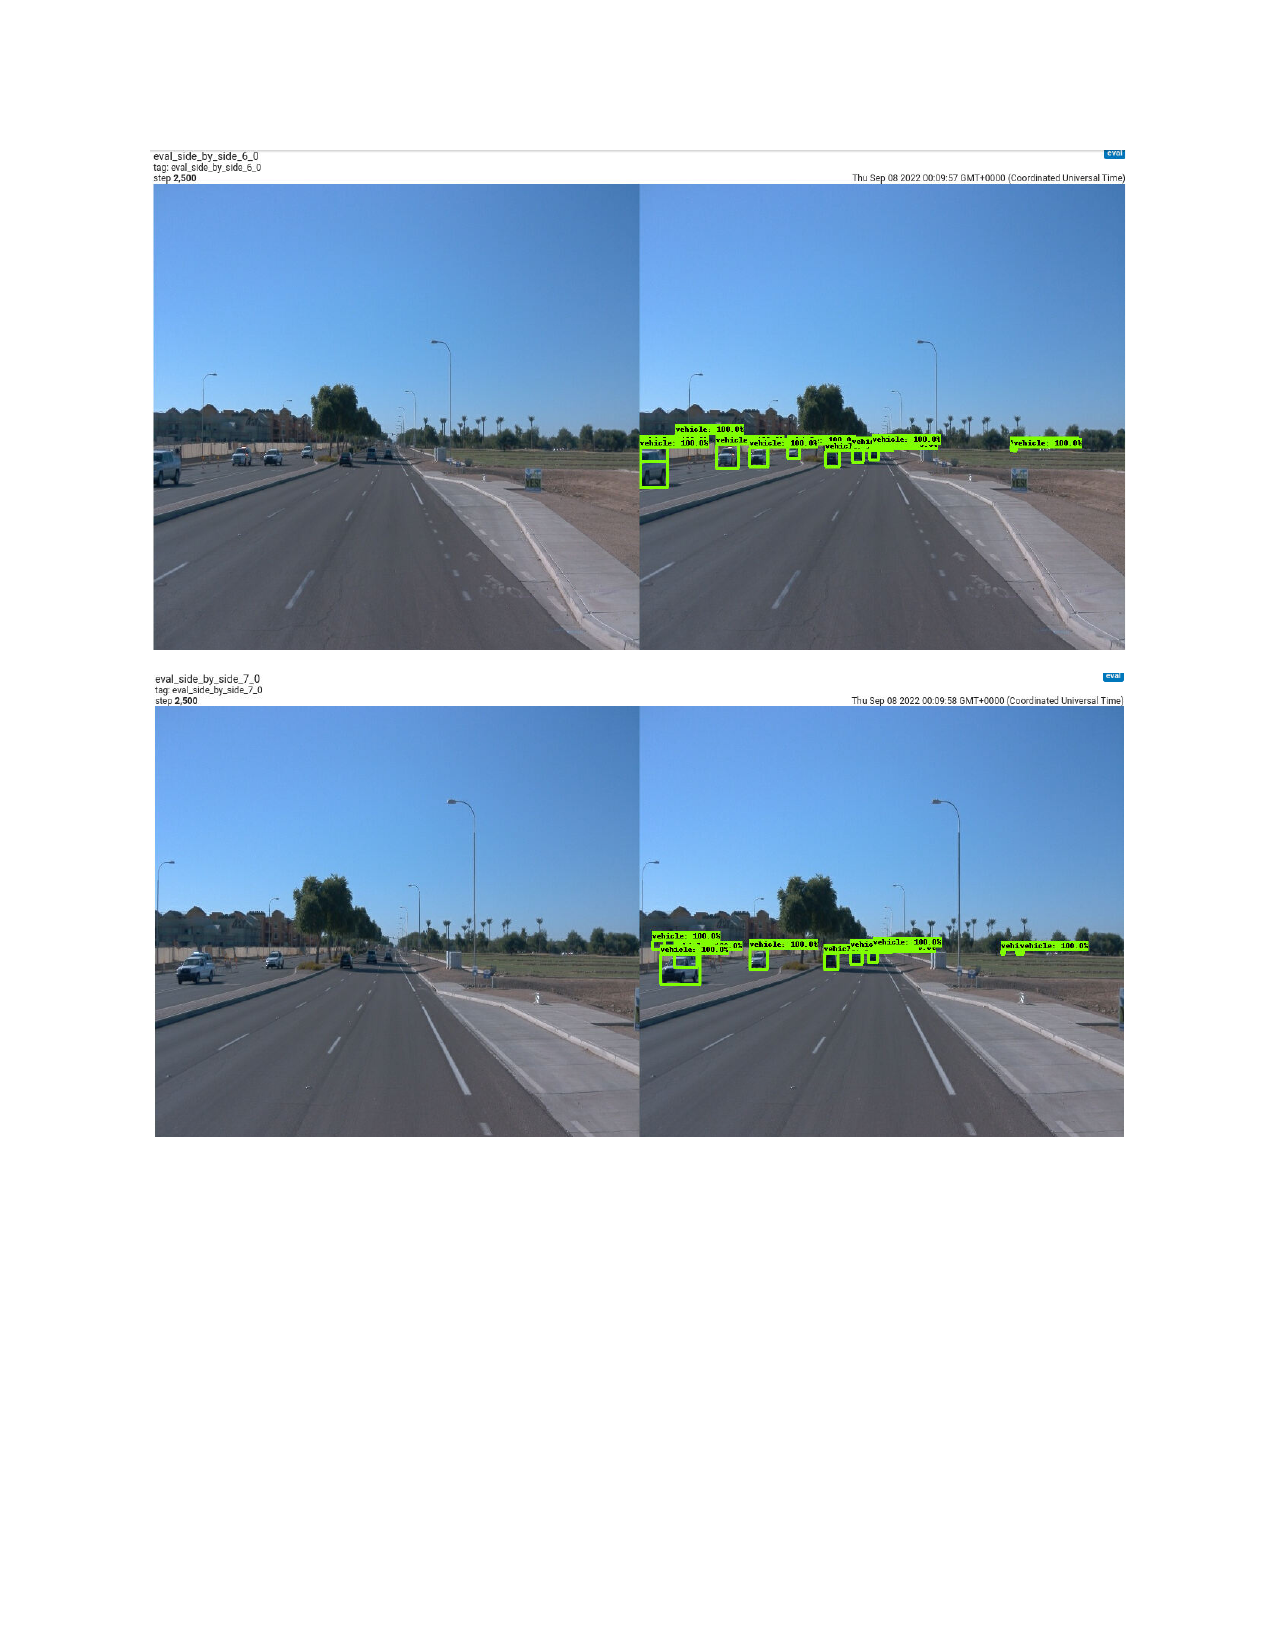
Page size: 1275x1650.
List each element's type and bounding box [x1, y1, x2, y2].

picture [150, 150, 1125, 650]
picture [150, 668, 1125, 1137]
picture [1113, 150, 1125, 155]
